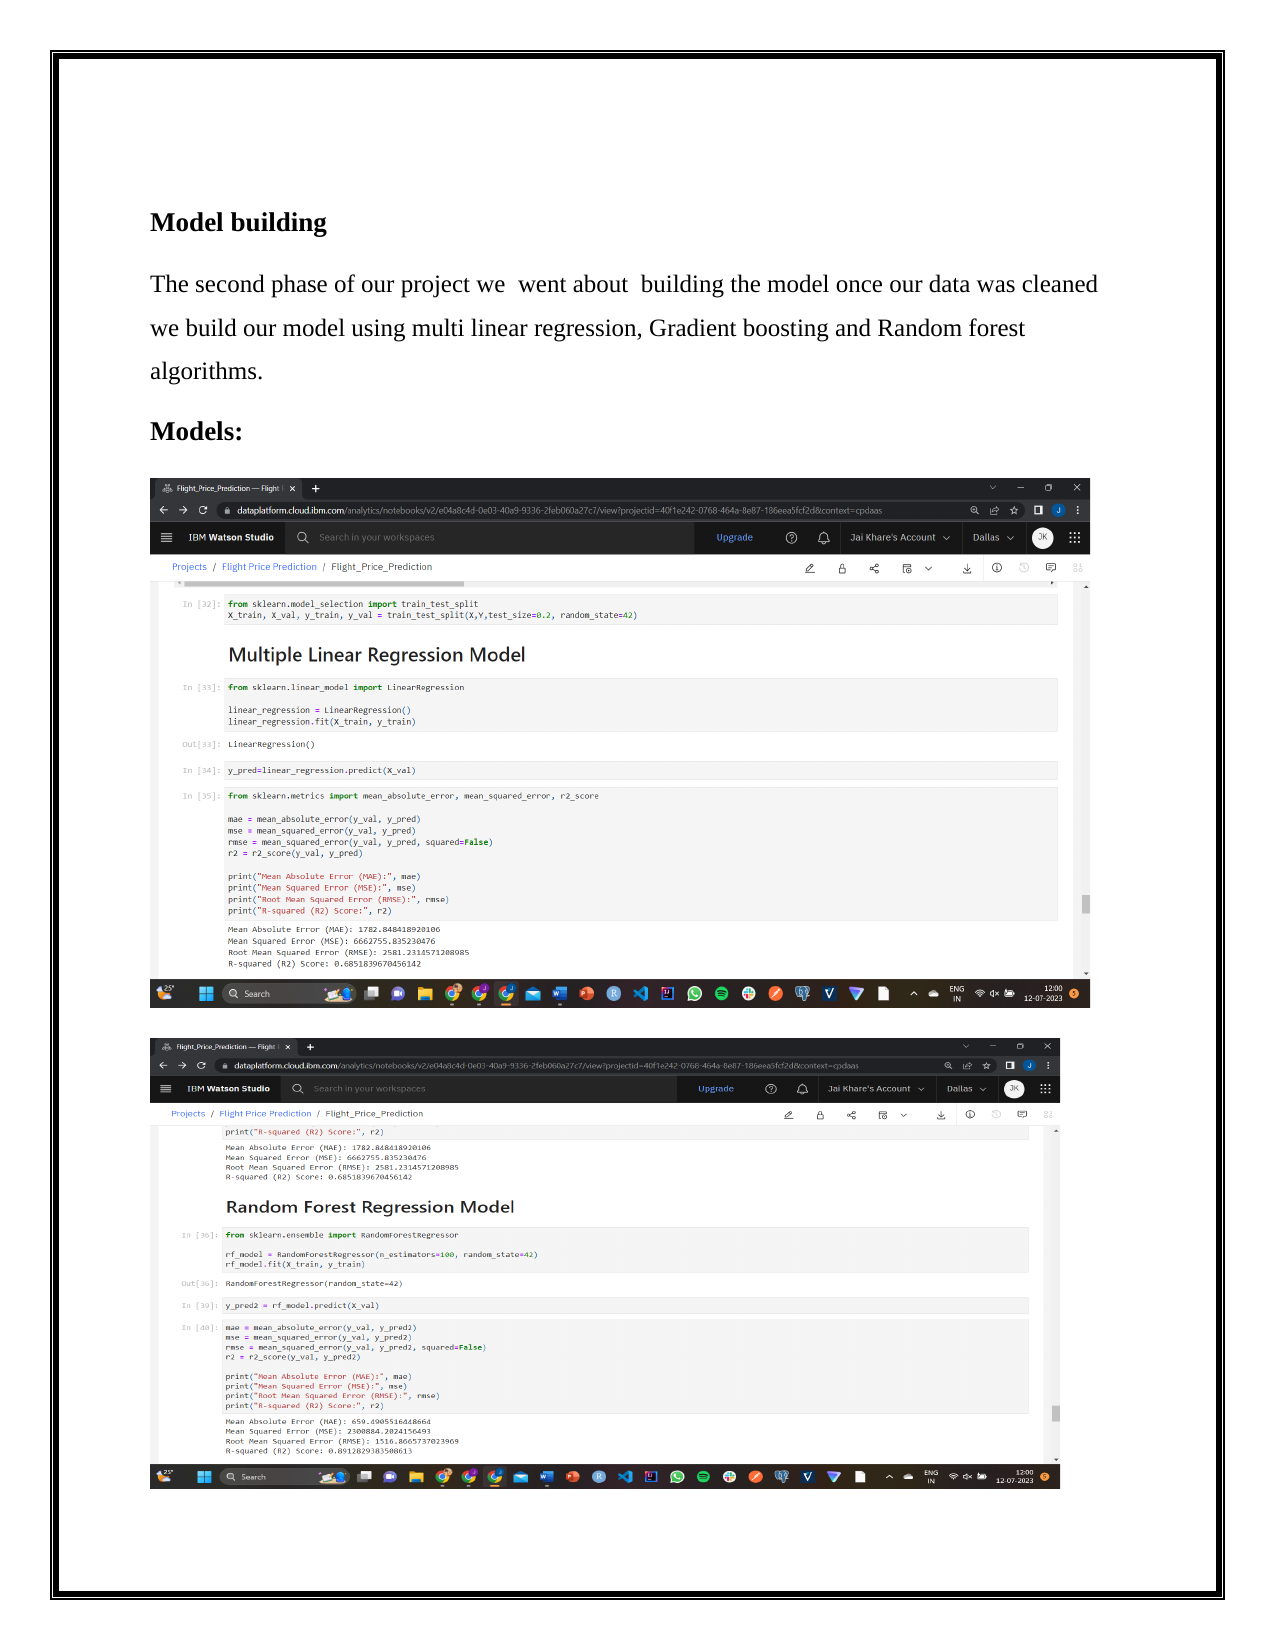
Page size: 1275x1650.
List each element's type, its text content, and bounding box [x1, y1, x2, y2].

text The second phase of our project we went about building the model once our data was cleaned we build our model using multi linear regression, Gradient boosting and Random forest algorithms. [150, 269, 1125, 384]
picture [150, 478, 1091, 1008]
text Models: [150, 416, 1125, 447]
picture [150, 1038, 1060, 1489]
text Model building [150, 206, 1125, 237]
